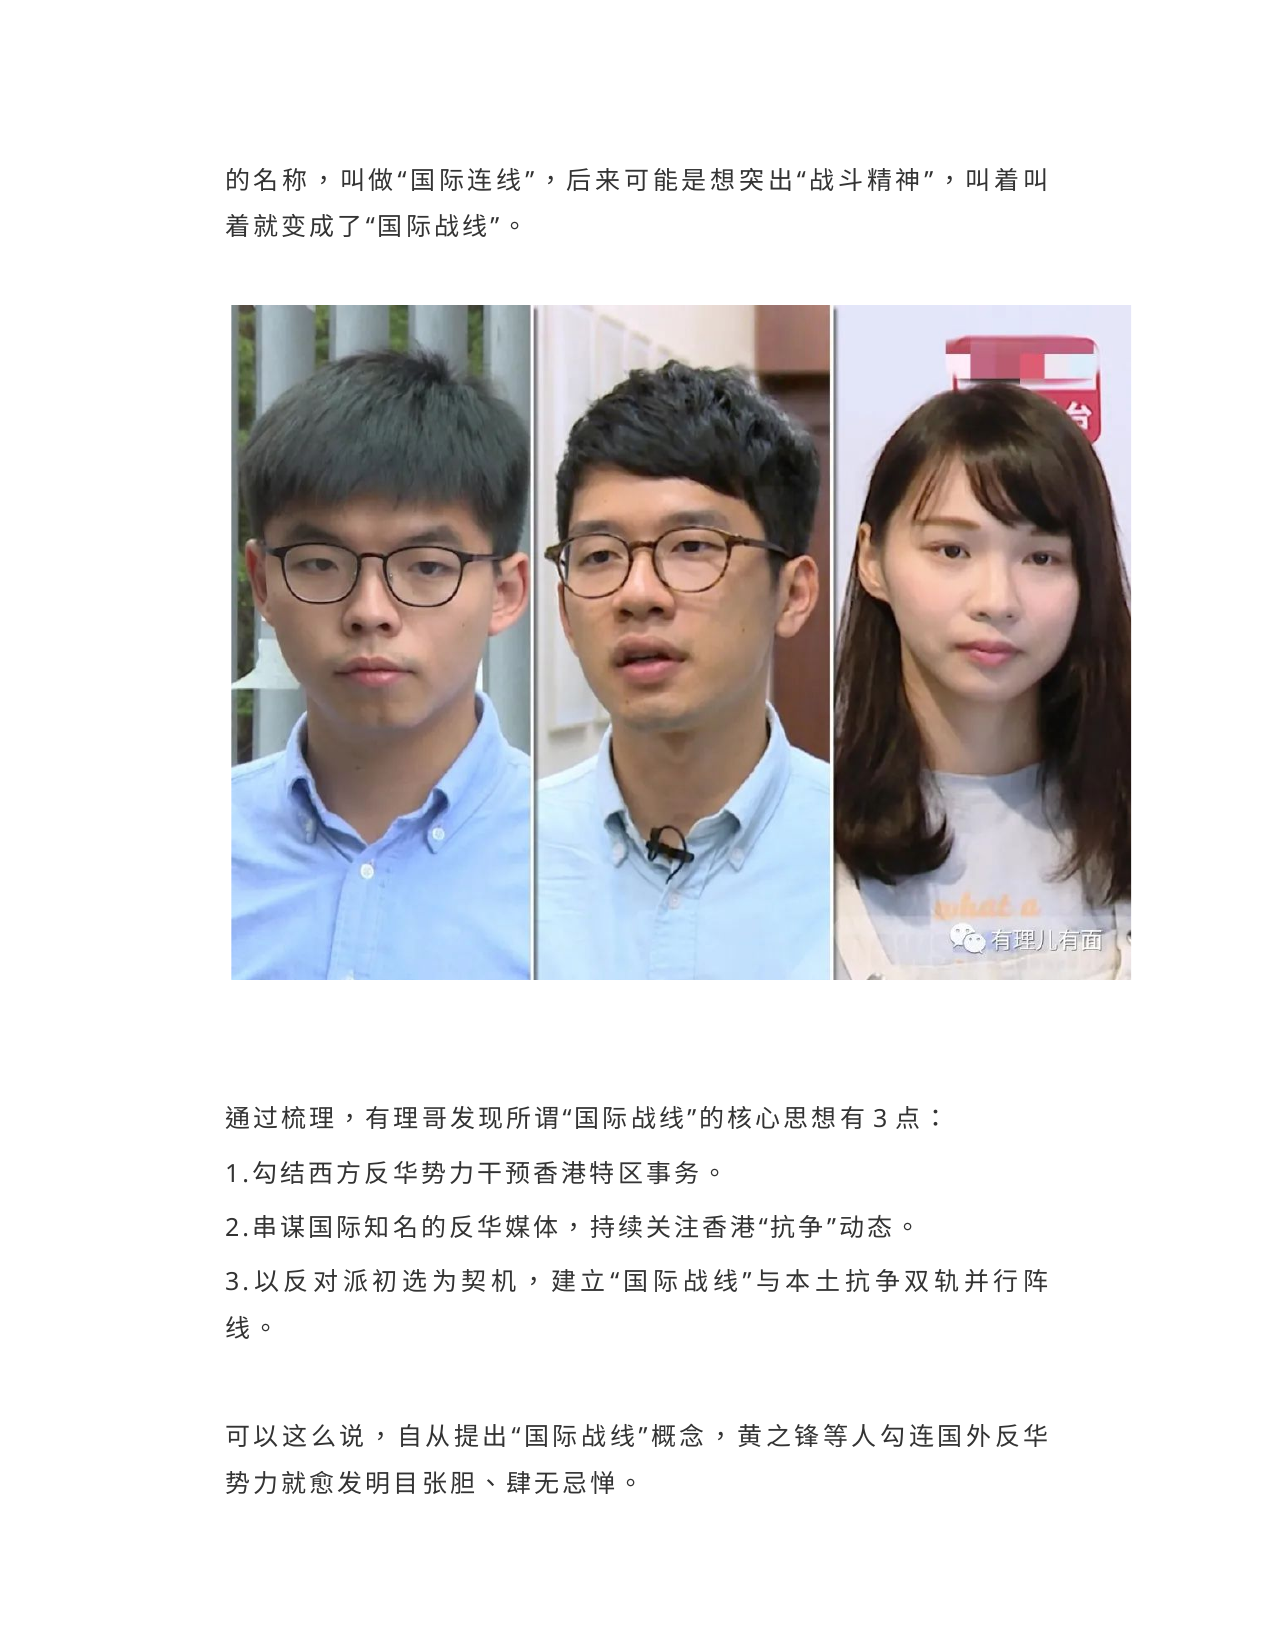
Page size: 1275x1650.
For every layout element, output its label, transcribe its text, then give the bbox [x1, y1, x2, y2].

text 通过梳理，有理哥发现所谓“国际战线”的核心思想有3点： [225, 1088, 1050, 1135]
text 可以这么说，自从提出“国际战线”概念，黄之锋等人勾连国外反华势力就愈发明目张胆、肆无忌惮。 [225, 1406, 1050, 1499]
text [225, 150, 1050, 243]
text 1.勾结西方反华势力干预香港特区事务。 [225, 1143, 1050, 1189]
text 2.串谋国际知名的反华媒体，持续关注香港“抗争”动态。 [225, 1197, 1050, 1243]
text 3.以反对派初选为契机，建立“国际战线”与本土抗争双轨并行阵线。 [225, 1251, 1050, 1344]
picture [231, 305, 1132, 980]
